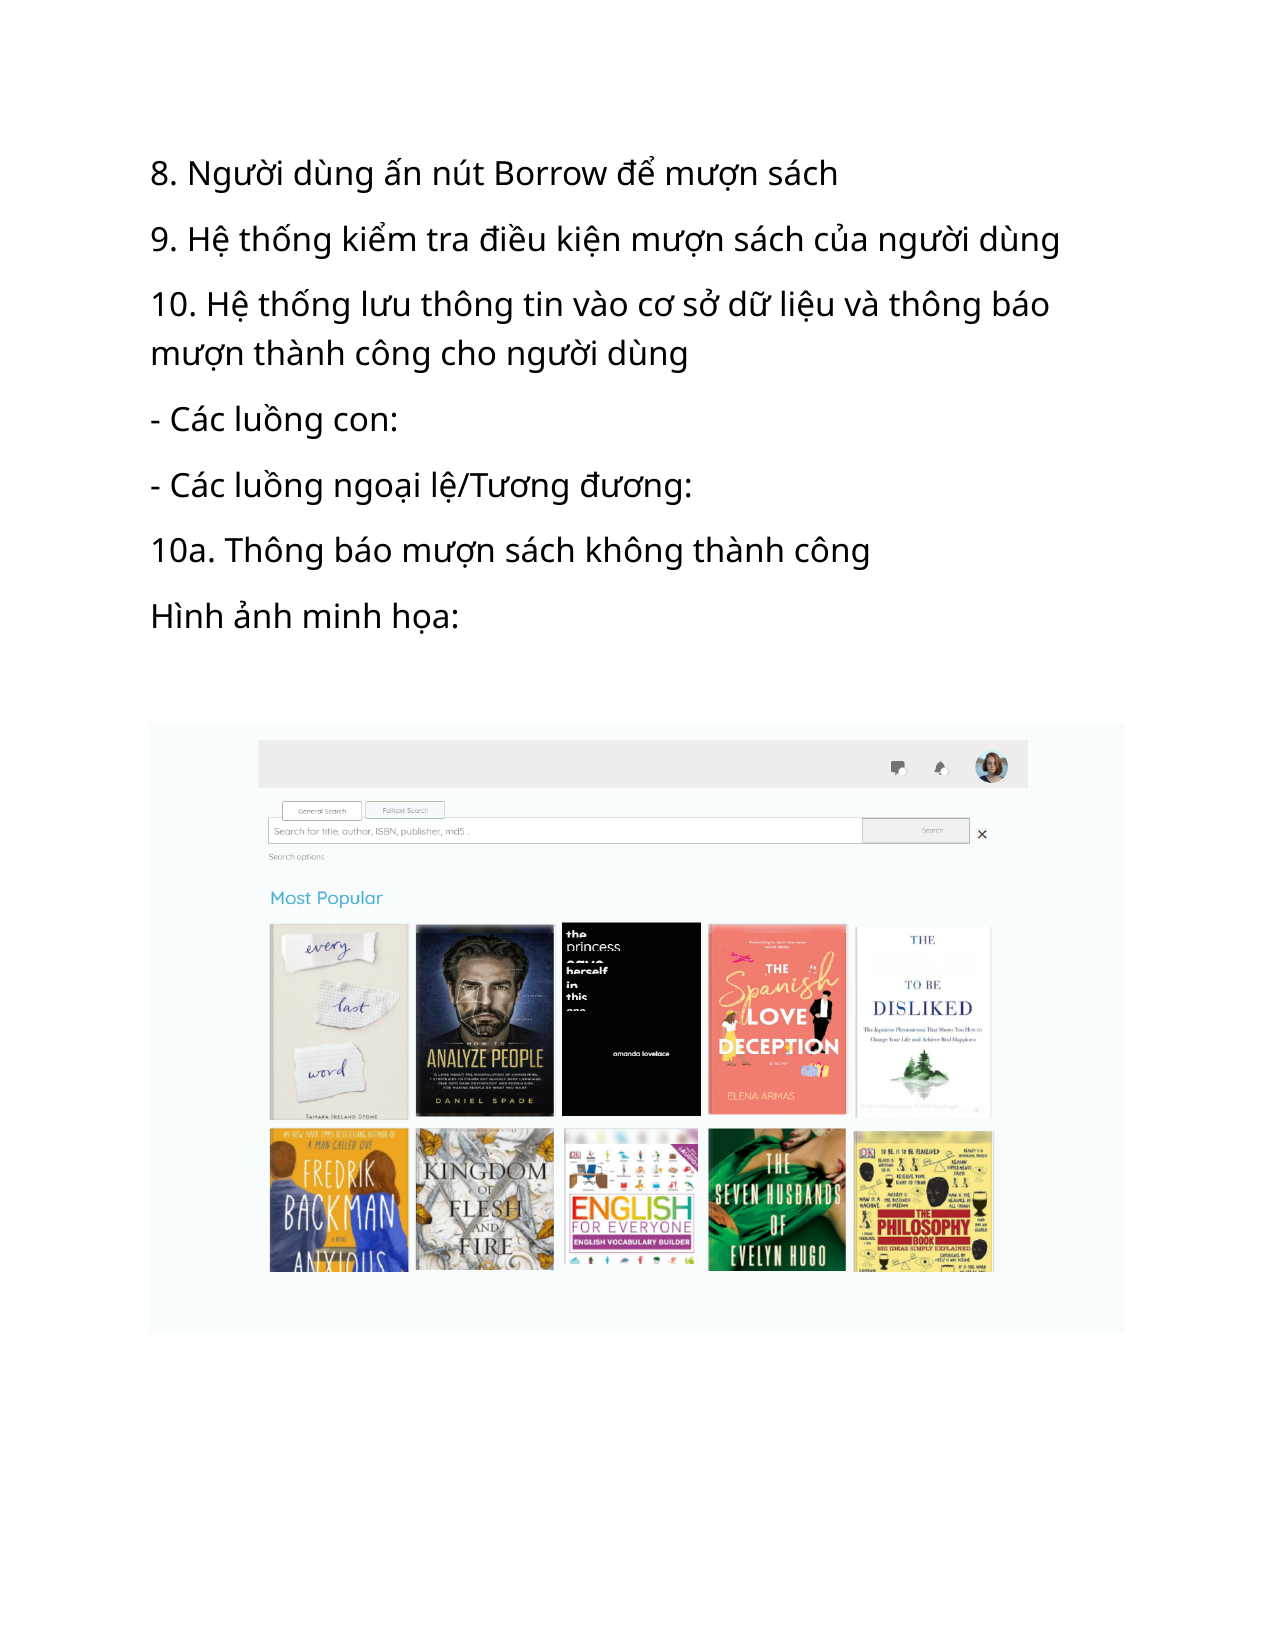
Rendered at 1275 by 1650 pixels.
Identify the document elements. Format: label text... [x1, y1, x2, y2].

picture [150, 723, 1124, 1333]
text 10. Hệ thống lưu thông tin vào cơ sở dữ liệu và thông báo mượn thành công cho người dùng [150, 281, 1125, 376]
text - Các luồng con: [150, 396, 1125, 441]
text 10a. Thông báo mượn sách không thành công [150, 527, 1125, 572]
text - Các luồng ngoại lệ/Tương đương: [150, 461, 1125, 507]
text 9. Hệ thống kiểm tra điều kiện mượn sách của người dùng [150, 216, 1125, 261]
text Hình ảnh minh họa: [150, 593, 1125, 638]
text 8. Người dùng ấn nút Borrow để mượn sách [150, 150, 1125, 195]
